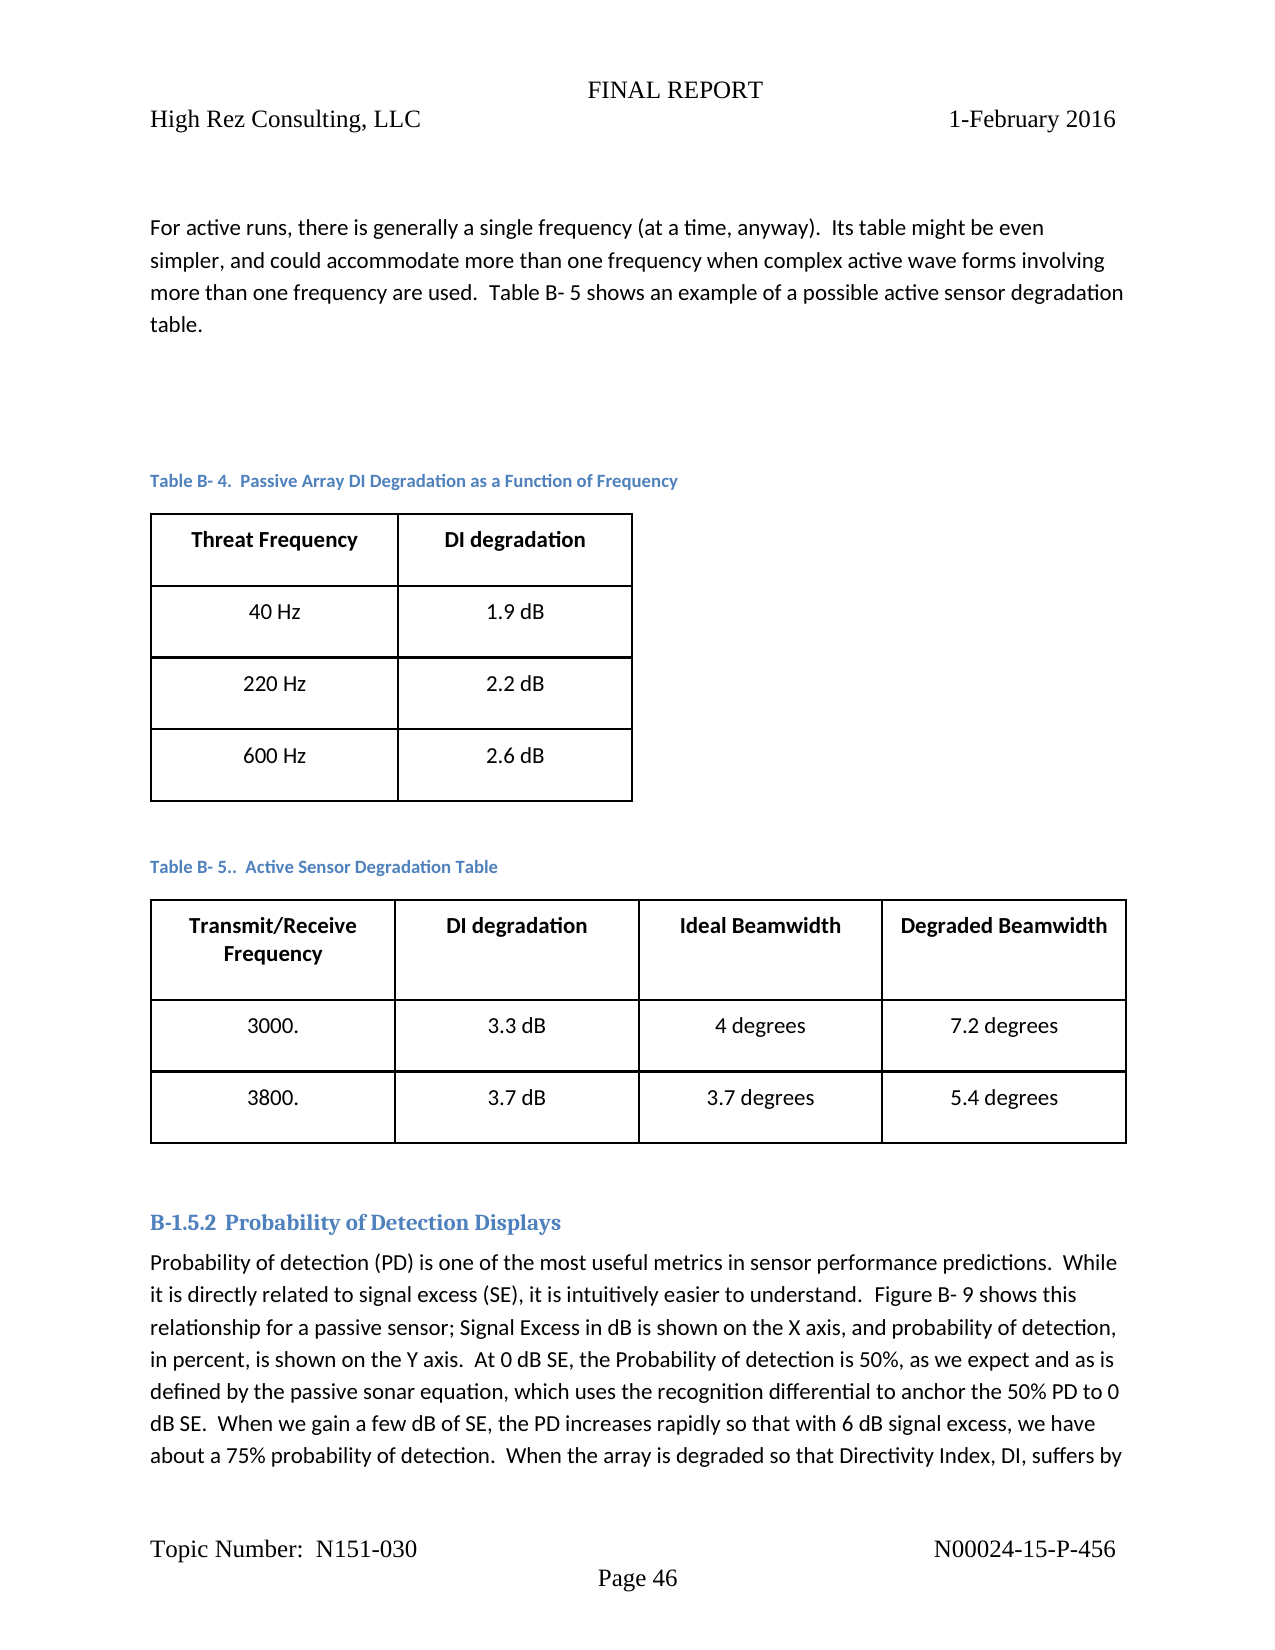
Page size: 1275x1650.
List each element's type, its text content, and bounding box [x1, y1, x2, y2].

table_cell 3800. [152, 1073, 394, 1142]
table_cell 3.3 dB [396, 1001, 638, 1070]
table_cell 3.7 degrees [640, 1073, 881, 1142]
table_cell 3.7 dB [396, 1073, 638, 1142]
table_header Transmit/Receive Frequency [152, 901, 394, 999]
table_header Ideal Beamwidth [640, 901, 881, 999]
table_cell 5.4 degrees [883, 1073, 1125, 1142]
table_cell 1.9 dB [399, 587, 631, 656]
subtitle Probability of Detection Displays [150, 1210, 1125, 1236]
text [150, 1248, 1125, 1469]
table_cell 40 Hz [152, 587, 397, 656]
table_header Degraded Beamwidth [883, 901, 1125, 999]
table_header DI degradation [399, 515, 631, 585]
table_header DI degradation [396, 901, 638, 999]
table_cell 220 Hz [152, 659, 397, 728]
table_cell 7.2 degrees [883, 1001, 1125, 1070]
table_cell 3000. [152, 1001, 394, 1070]
table_cell 600 Hz [152, 730, 397, 800]
text For active runs, there is generally a single frequency (at a time, anyway). Its table might be even simpler, and could accommodate more than one frequency when complex active wave forms involving more than one frequency are used. Table B- 5 shows an example of a possible active sensor degradation table. [150, 213, 1125, 338]
table_header Threat Frequency [152, 515, 397, 585]
table_cell 2.2 dB [399, 659, 631, 728]
table_cell 4 degrees [640, 1001, 881, 1070]
table_cell 2.6 dB [399, 730, 631, 800]
